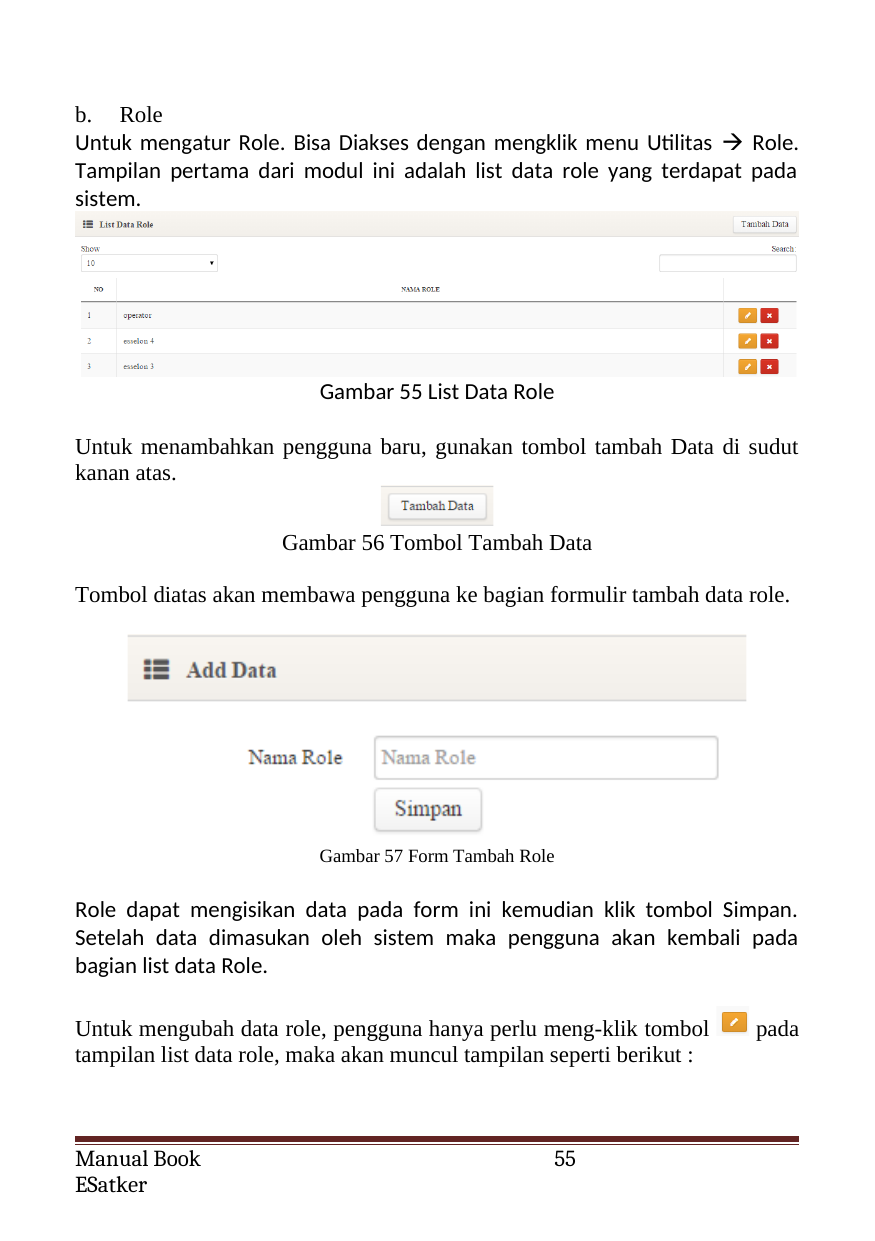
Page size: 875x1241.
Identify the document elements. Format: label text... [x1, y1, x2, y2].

list Gambar 56 Tombol Tambah Data [75, 529, 799, 555]
list Untuk mengubah data role, pengguna hanya perlu meng-klik tombol pada tampilan list data role, maka akan muncul tampilan seperti berikut : [75, 1007, 799, 1067]
picture [716, 1006, 750, 1036]
list Tombol diatas akan membawa pengguna ke bagian formulir tambah data role. [75, 582, 799, 608]
text Gambar 57 Form Tambah Role [75, 845, 799, 867]
list Role [75, 101, 799, 128]
list Gambar 55 List Data Role [75, 377, 799, 405]
text Untuk mengatur Role. Bisa Diakses dengan mengklik menu Utilitas Role. Tampilan pertama dari modul ini adalah list data role yang terdapat pada sistem. [75, 128, 799, 211]
picture [75, 211, 799, 377]
picture [127, 634, 747, 846]
picture [380, 485, 494, 529]
list Untuk menambahkan pengguna baru, gunakan tombol tambah Data di sudut kanan atas. [75, 433, 799, 486]
list Role dapat mengisikan data pada form ini kemudian klik tombol Simpan. Setelah data dimasukan oleh sistem maka pengguna akan kembali pada bagian list data Role. [75, 895, 799, 979]
